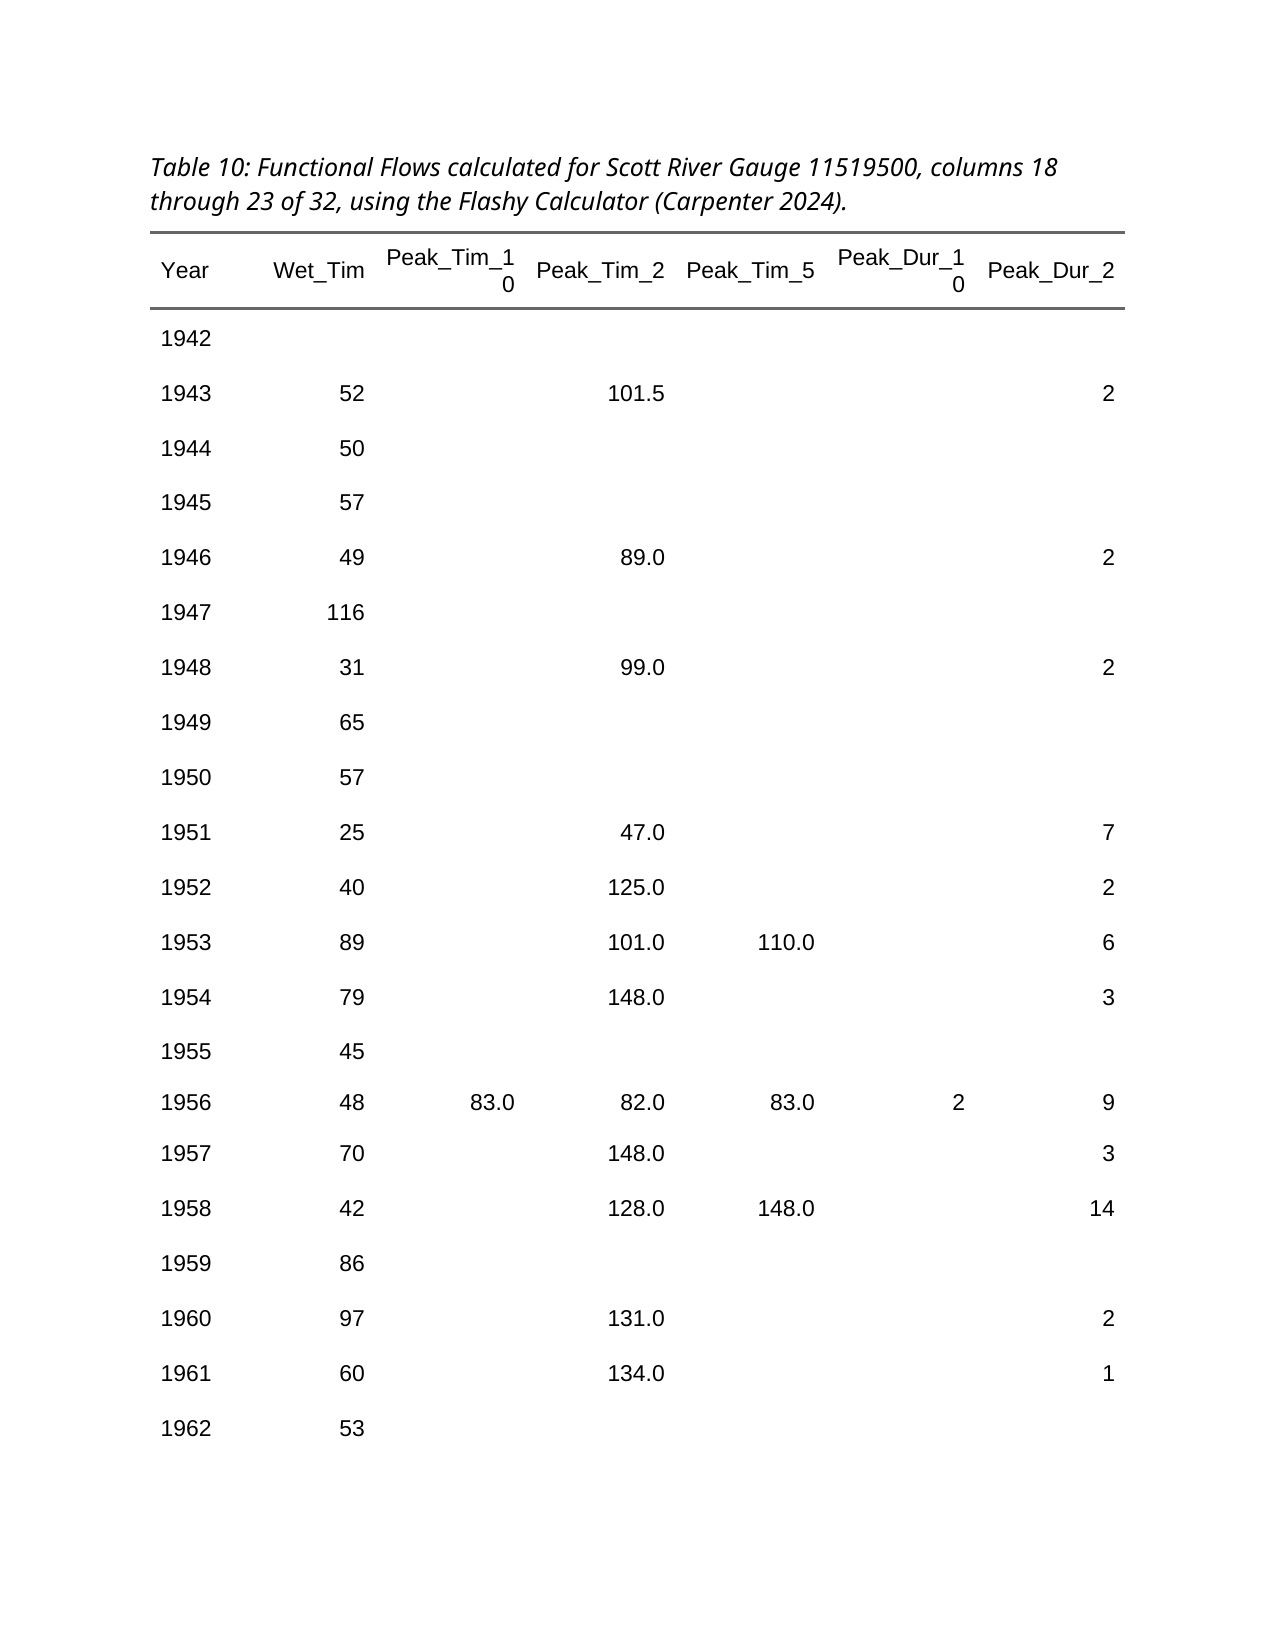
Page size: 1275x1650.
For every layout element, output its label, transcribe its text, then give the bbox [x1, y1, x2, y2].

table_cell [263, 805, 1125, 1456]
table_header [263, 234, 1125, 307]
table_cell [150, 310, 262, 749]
text Table 10: Functional Flows calculated for Scott River Gauge 11519500, columns 18 through 23 of 32, using the Flashy Calculator (Carpenter 2024). [150, 150, 1125, 218]
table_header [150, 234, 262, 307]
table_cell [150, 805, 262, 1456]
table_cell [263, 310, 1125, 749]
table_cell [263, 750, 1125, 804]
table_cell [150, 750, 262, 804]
